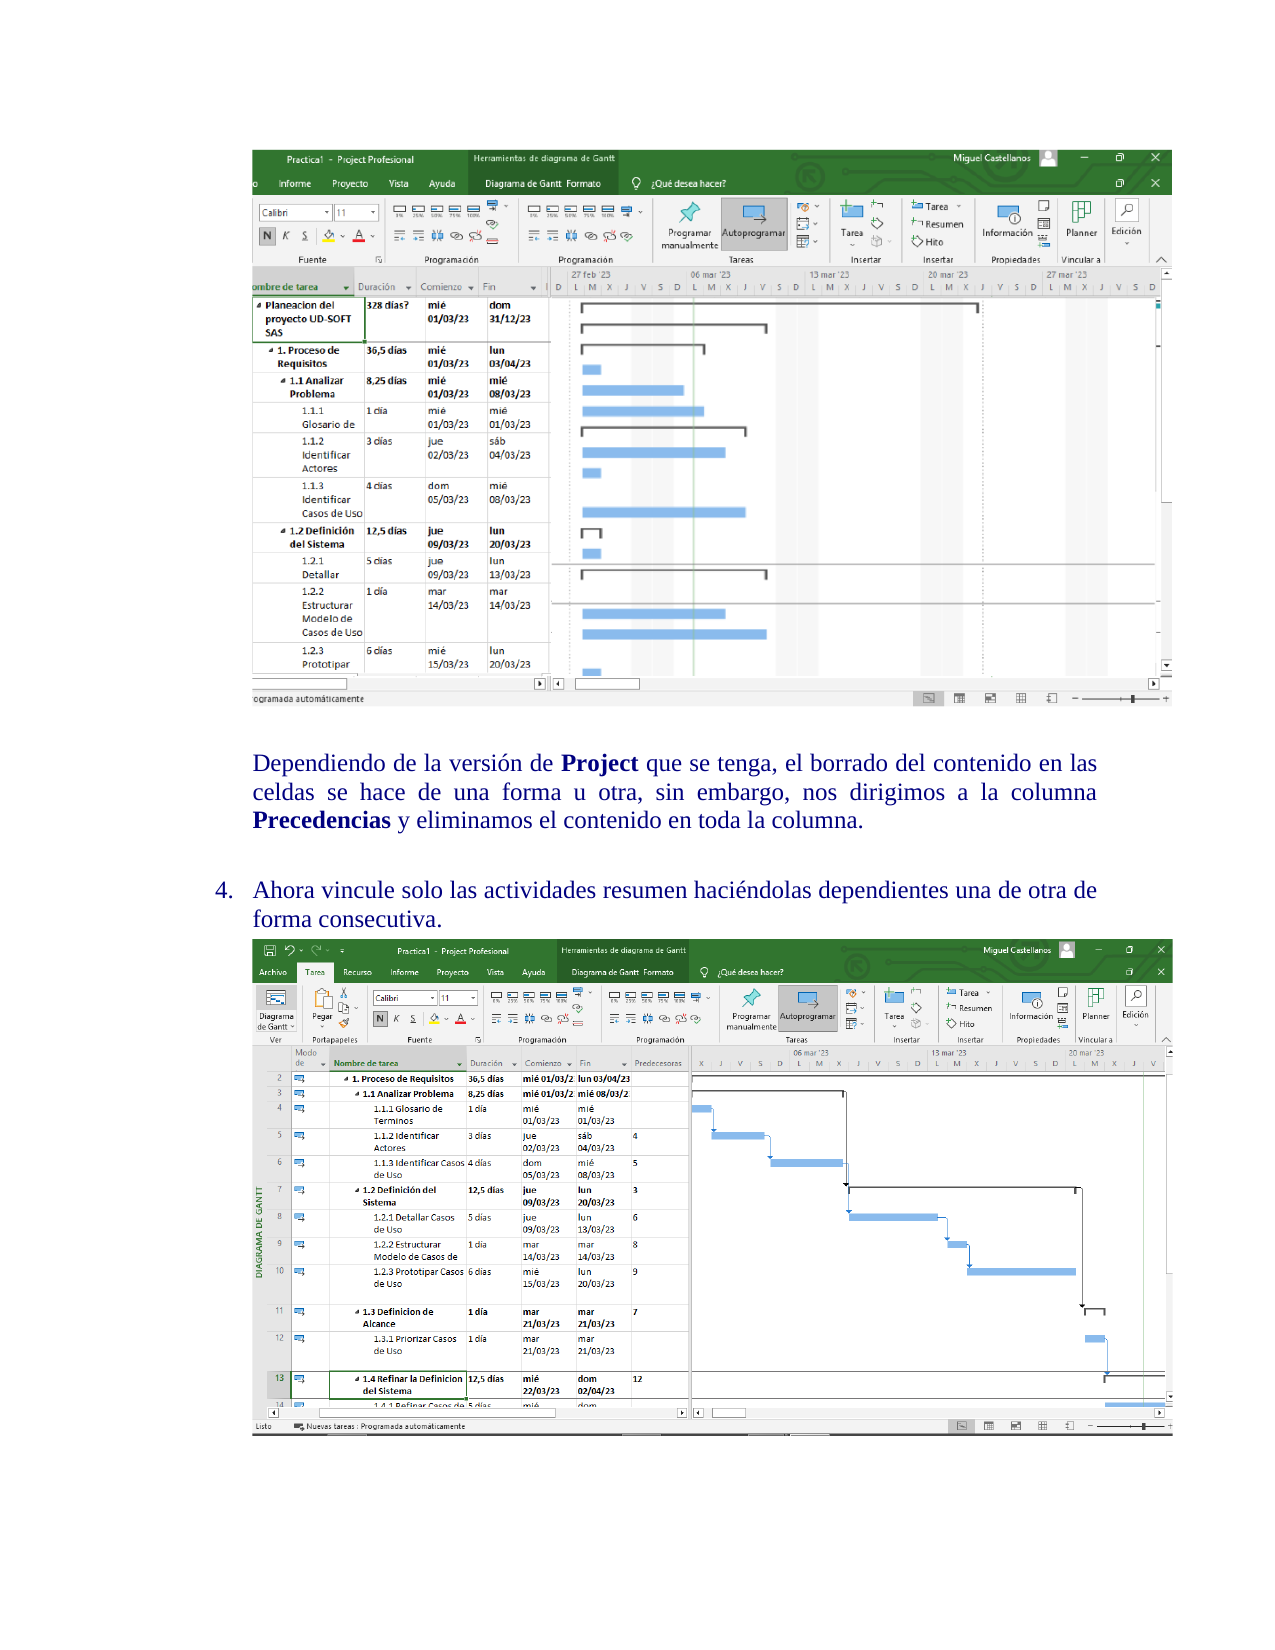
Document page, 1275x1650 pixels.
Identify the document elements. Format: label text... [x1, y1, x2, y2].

text Dependiendo de la versión de Project que se tenga, el borrado del contenido en las celdas se hace de una forma u otra, sin embargo, nos dirigimos a la columna Precedencias y eliminamos el contenido en toda la columna. [252, 748, 1098, 834]
picture [252, 147, 1173, 707]
list Ahora vincule solo las actividades resumen haciéndolas dependientes una de otra de forma consecutiva. [215, 876, 1098, 933]
picture [252, 939, 1173, 1436]
